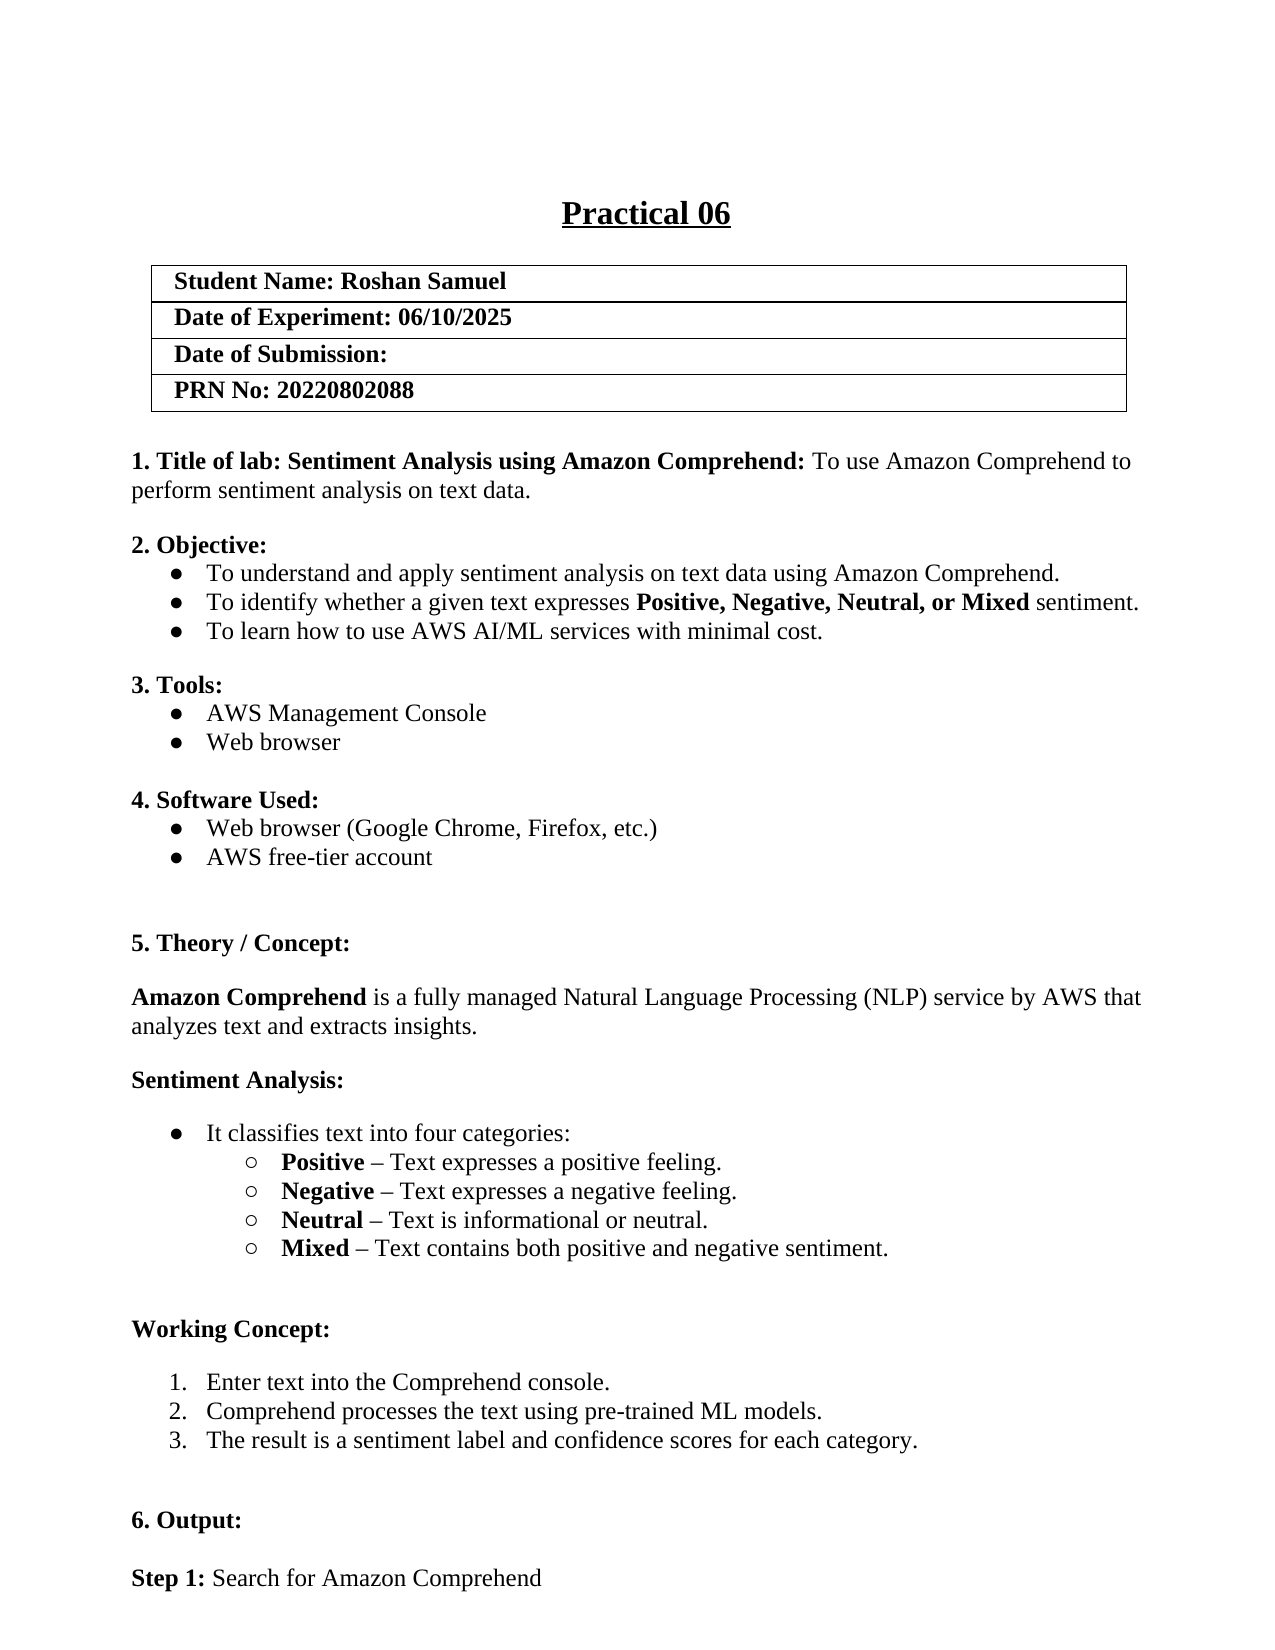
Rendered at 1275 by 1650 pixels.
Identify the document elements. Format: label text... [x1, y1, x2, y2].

text Sentiment Analysis: [131, 1065, 1154, 1093]
text 5. Theory / Concept: [131, 928, 1154, 957]
list The result is a sentiment label and confidence scores for each category. [169, 1425, 1154, 1454]
text 1. Title of lab: Sentiment Analysis using Amazon Comprehend: To use Amazon Comprehend to perform sentiment analysis on text data. [131, 446, 1154, 503]
table_cell Date of Submission: [152, 339, 1126, 374]
list Mixed – Text contains both positive and negative sentiment. [244, 1233, 1154, 1289]
list To learn how to use AWS AI/ML services with minimal cost. [169, 616, 1154, 645]
list Neutral – Text is informational or neutral. [244, 1205, 1154, 1233]
table_cell Date of Experiment: 06/10/2025 [152, 303, 1126, 338]
text Working Concept: [131, 1314, 1154, 1342]
list Positive – Text expresses a positive feeling. [244, 1147, 1154, 1176]
list To understand and apply sentiment analysis on text data using Amazon Comprehend. [169, 558, 1154, 587]
text 6. Output: [131, 1505, 1154, 1534]
text Amazon Comprehend is a fully managed Natural Language Processing (NLP) service by AWS that analyzes text and extracts insights. [131, 982, 1154, 1040]
text 3. Tools: [131, 670, 1154, 698]
list Web browser [169, 727, 1154, 756]
text Step 1: Search for Amazon Comprehend [131, 1563, 1154, 1592]
list AWS free-tier account [169, 842, 1154, 871]
subtitle Practical 06 [256, 193, 1036, 231]
text 4. Software Used: [131, 785, 1154, 813]
list It classifies text into four categories: [169, 1118, 1154, 1147]
list To identify whether a given text expresses Positive, Negative, Neutral, or Mixed sentiment. [169, 587, 1154, 616]
list Web browser (Google Chrome, Firefox, etc.) [169, 813, 1154, 842]
table_header Student Name: Roshan Samuel [152, 266, 1126, 301]
list Negative – Text expresses a negative feeling. [244, 1176, 1154, 1205]
text 2. Objective: [131, 503, 1154, 558]
list Comprehend processes the text using pre-trained ML models. [169, 1396, 1154, 1425]
list AWS Management Console [169, 698, 1154, 727]
table_cell PRN No: 20220802088 [152, 375, 1126, 411]
list Enter text into the Comprehend console. [169, 1367, 1154, 1396]
